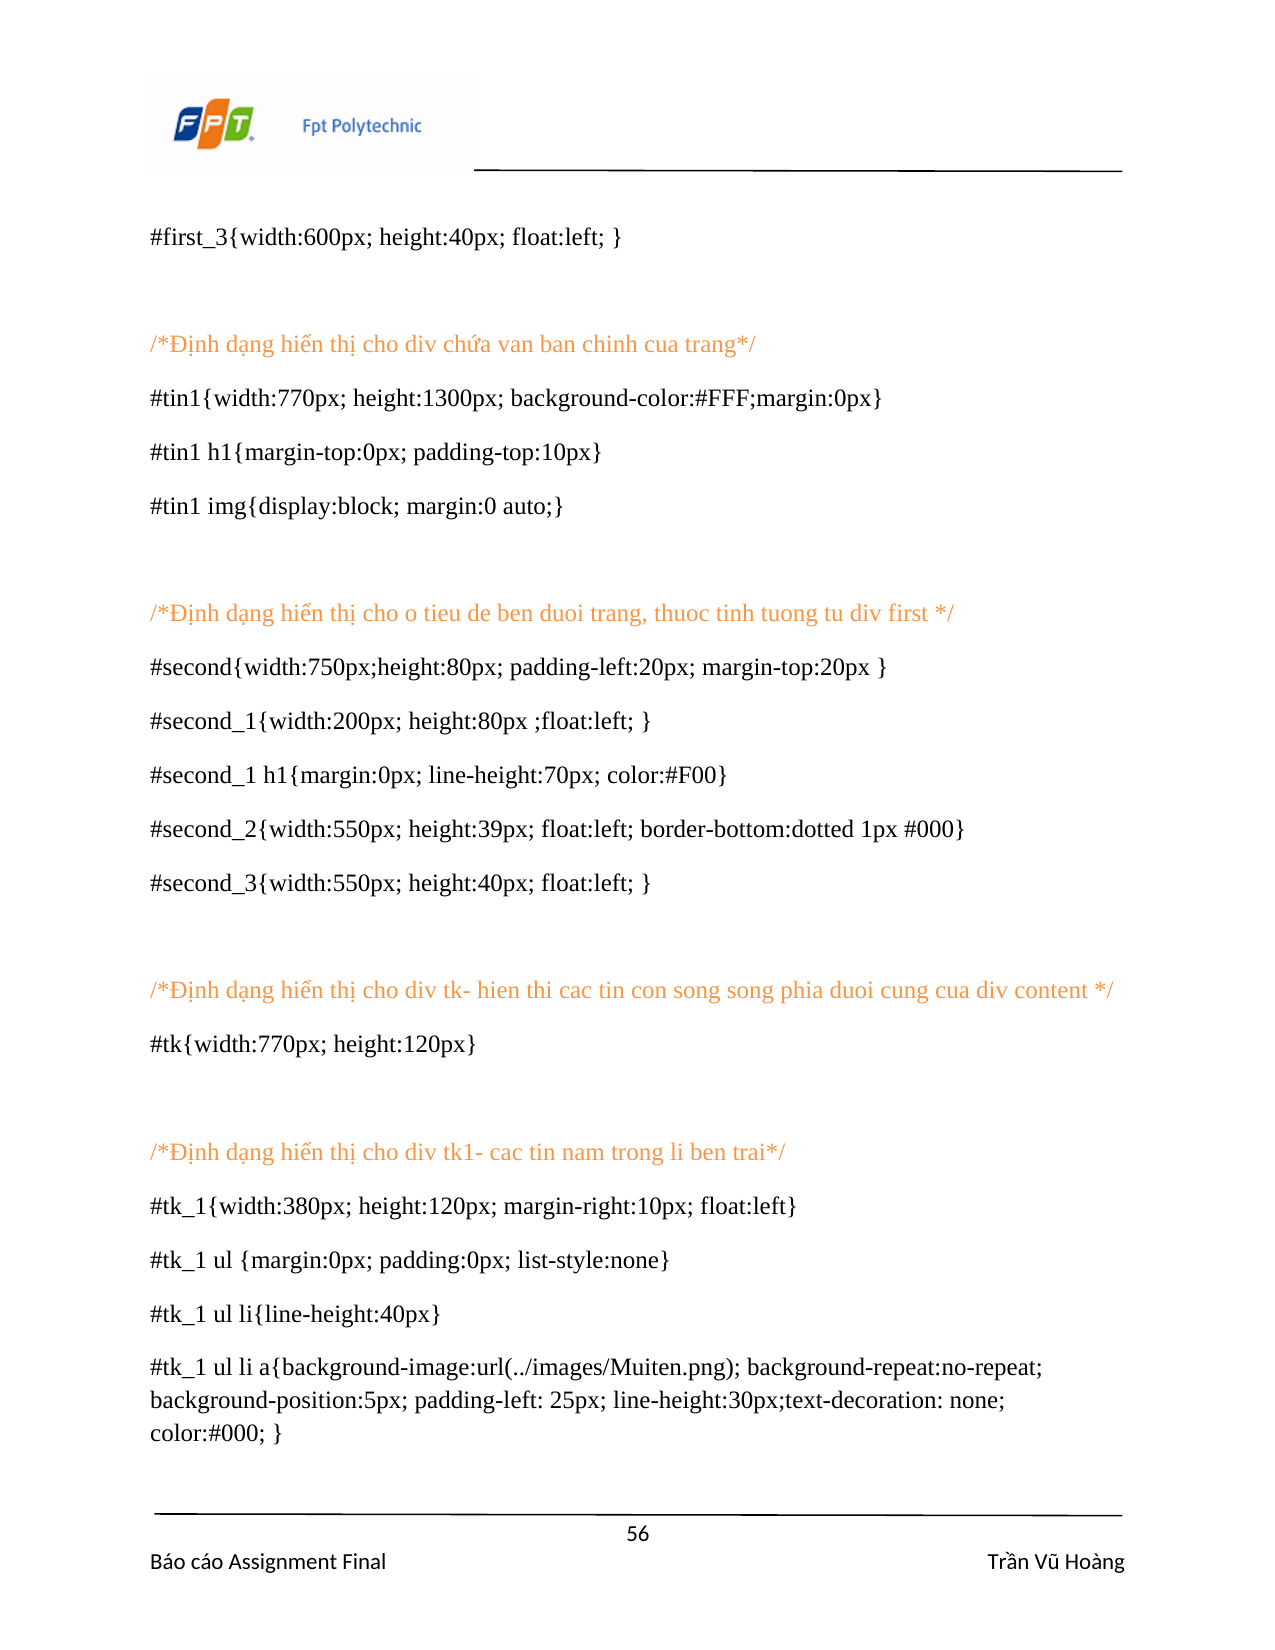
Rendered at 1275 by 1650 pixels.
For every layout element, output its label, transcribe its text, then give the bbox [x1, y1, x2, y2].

text #second{width:750px;height:80px; padding-left:20px; margin-top:20px } [150, 652, 1125, 681]
text #second_2{width:550px; height:39px; float:left; border-bottom:dotted 1px #000} [150, 814, 1125, 843]
text #tin1 img{display:block; margin:0 auto;} [150, 491, 1125, 519]
text #tk_1 ul li a{background-image:url(../images/Muiten.png); background-repeat:no-repeat; background-position:5px; padding-left: 25px; line-height:30px;text-decoration: none; color:#000; } [150, 1352, 1125, 1447]
text #tk{width:770px; height:120px} [150, 1029, 1125, 1058]
text #second_1{width:200px; height:80px ;float:left; } [150, 706, 1125, 735]
text #second_3{width:550px; height:40px; float:left; } [150, 868, 1125, 897]
text #first_3{width:600px; height:40px; float:left; } [150, 222, 1125, 250]
text #tin1 h1{margin-top:0px; padding-top:10px} [150, 437, 1125, 466]
text /*Định dạng hiển thị cho div tk- hien thi cac tin con song song phia duoi cung cua div content */ [150, 976, 1125, 1004]
text /*Định dạng hiển thị cho div chứa van ban chinh cua trang*/ [150, 329, 1125, 358]
text /*Định dạng hiển thị cho div tk1- cac tin nam trong li ben trai*/ [150, 1137, 1125, 1166]
picture [150, 75, 474, 172]
text #tk_1{width:380px; height:120px; margin-right:10px; float:left} [150, 1191, 1125, 1220]
text #tk_1 ul {margin:0px; padding:0px; list-style:none} [150, 1245, 1125, 1273]
text #tk_1 ul li{line-height:40px} [150, 1299, 1125, 1327]
text #second_1 h1{margin:0px; line-height:70px; color:#F00} [150, 760, 1125, 789]
text /*Định dạng hiển thị cho o tieu de ben duoi trang, thuoc tinh tuong tu div first */ [150, 598, 1125, 627]
text #tin1{width:770px; height:1300px; background-color:#FFF;margin:0px} [150, 383, 1125, 412]
